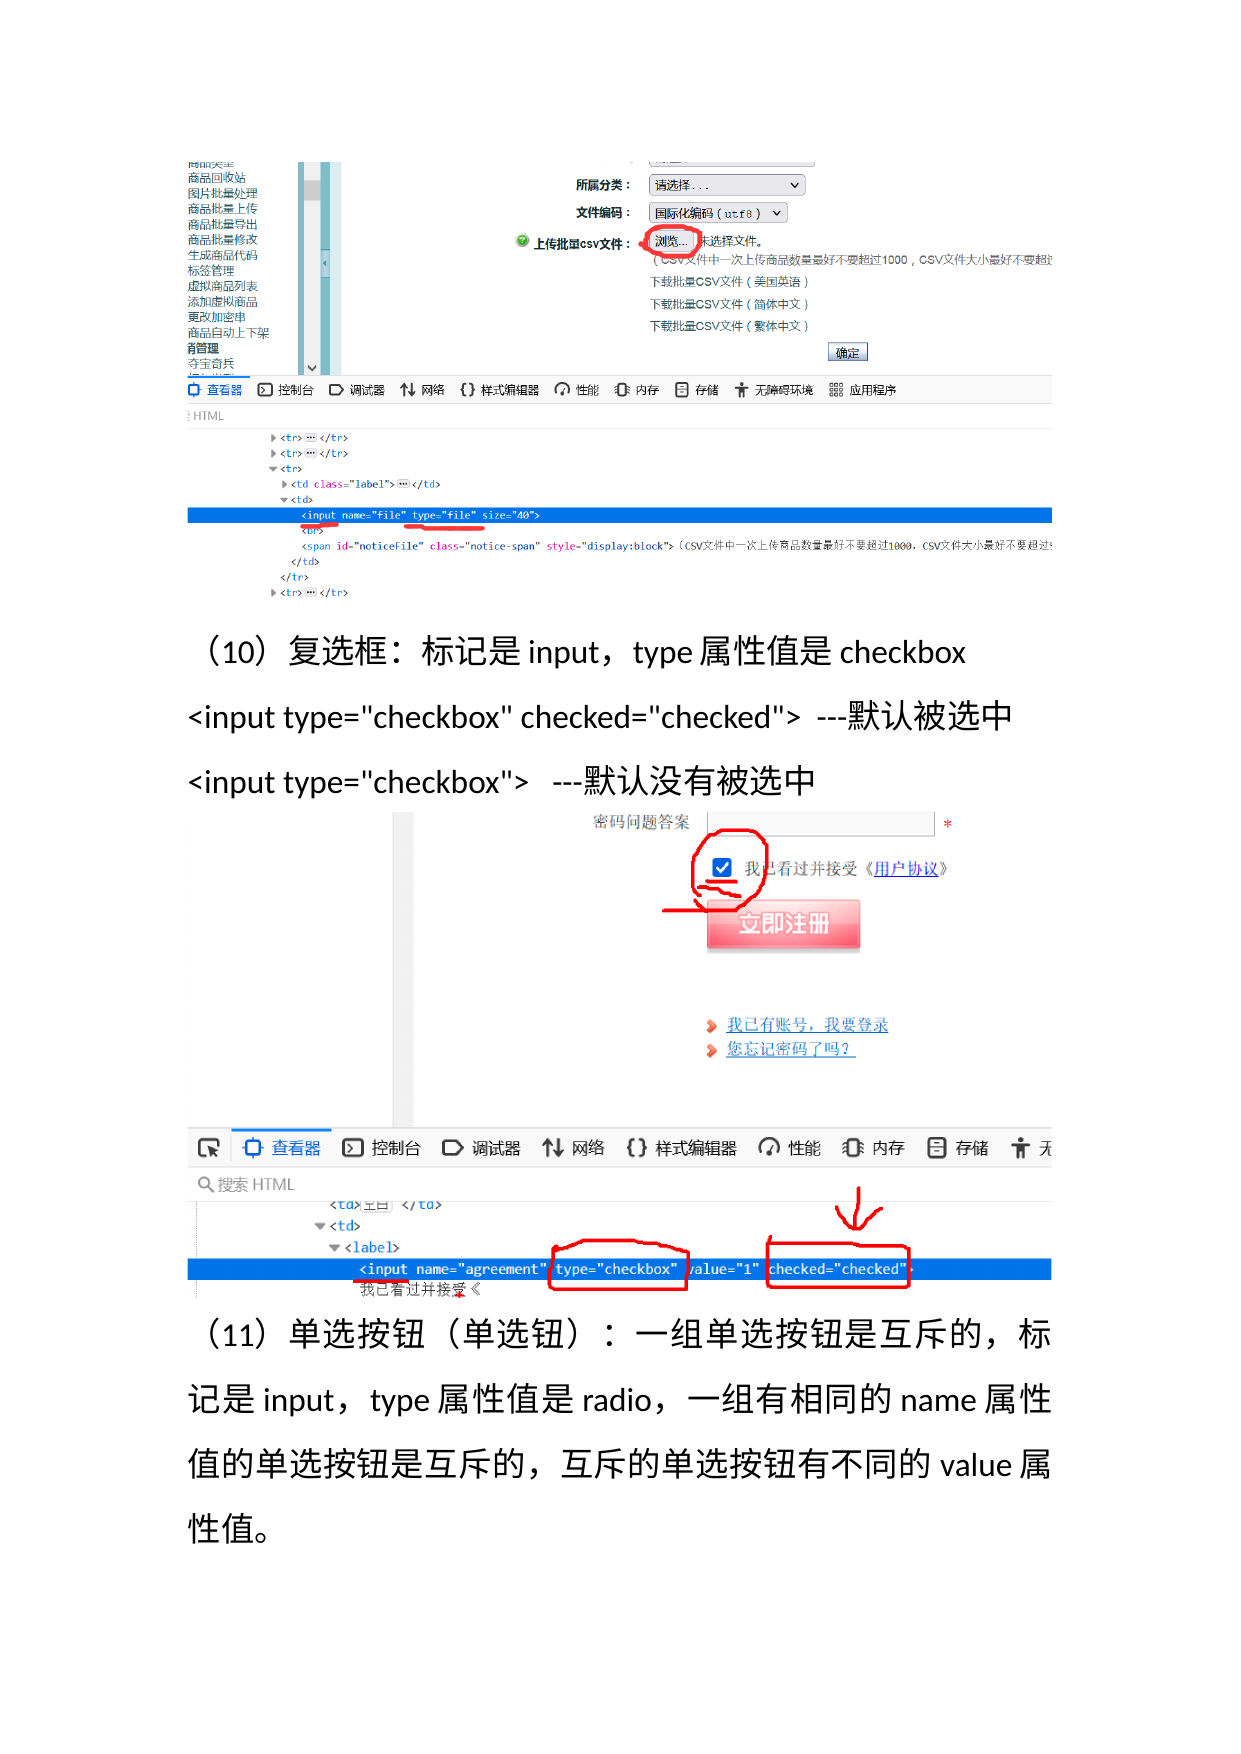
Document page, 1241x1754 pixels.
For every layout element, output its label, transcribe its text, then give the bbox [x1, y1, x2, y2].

list <input type="checkbox" checked="checked"> ---默认被选中 [187, 682, 1053, 747]
picture [187, 162, 1052, 597]
list 单选按钮（单选钮）：一组单选按钮是互斥的，标记是input，type属性值是radio，一组有相同的name属性值的单选按钮是互斥的，互斥的单选按钮有不同的value属性值。 [187, 1299, 1053, 1559]
list <input type="checkbox"> ---默认没有被选中 [187, 747, 1053, 812]
list 复选框：标记是input，type属性值是checkbox [187, 617, 1053, 682]
picture [187, 812, 1052, 1298]
